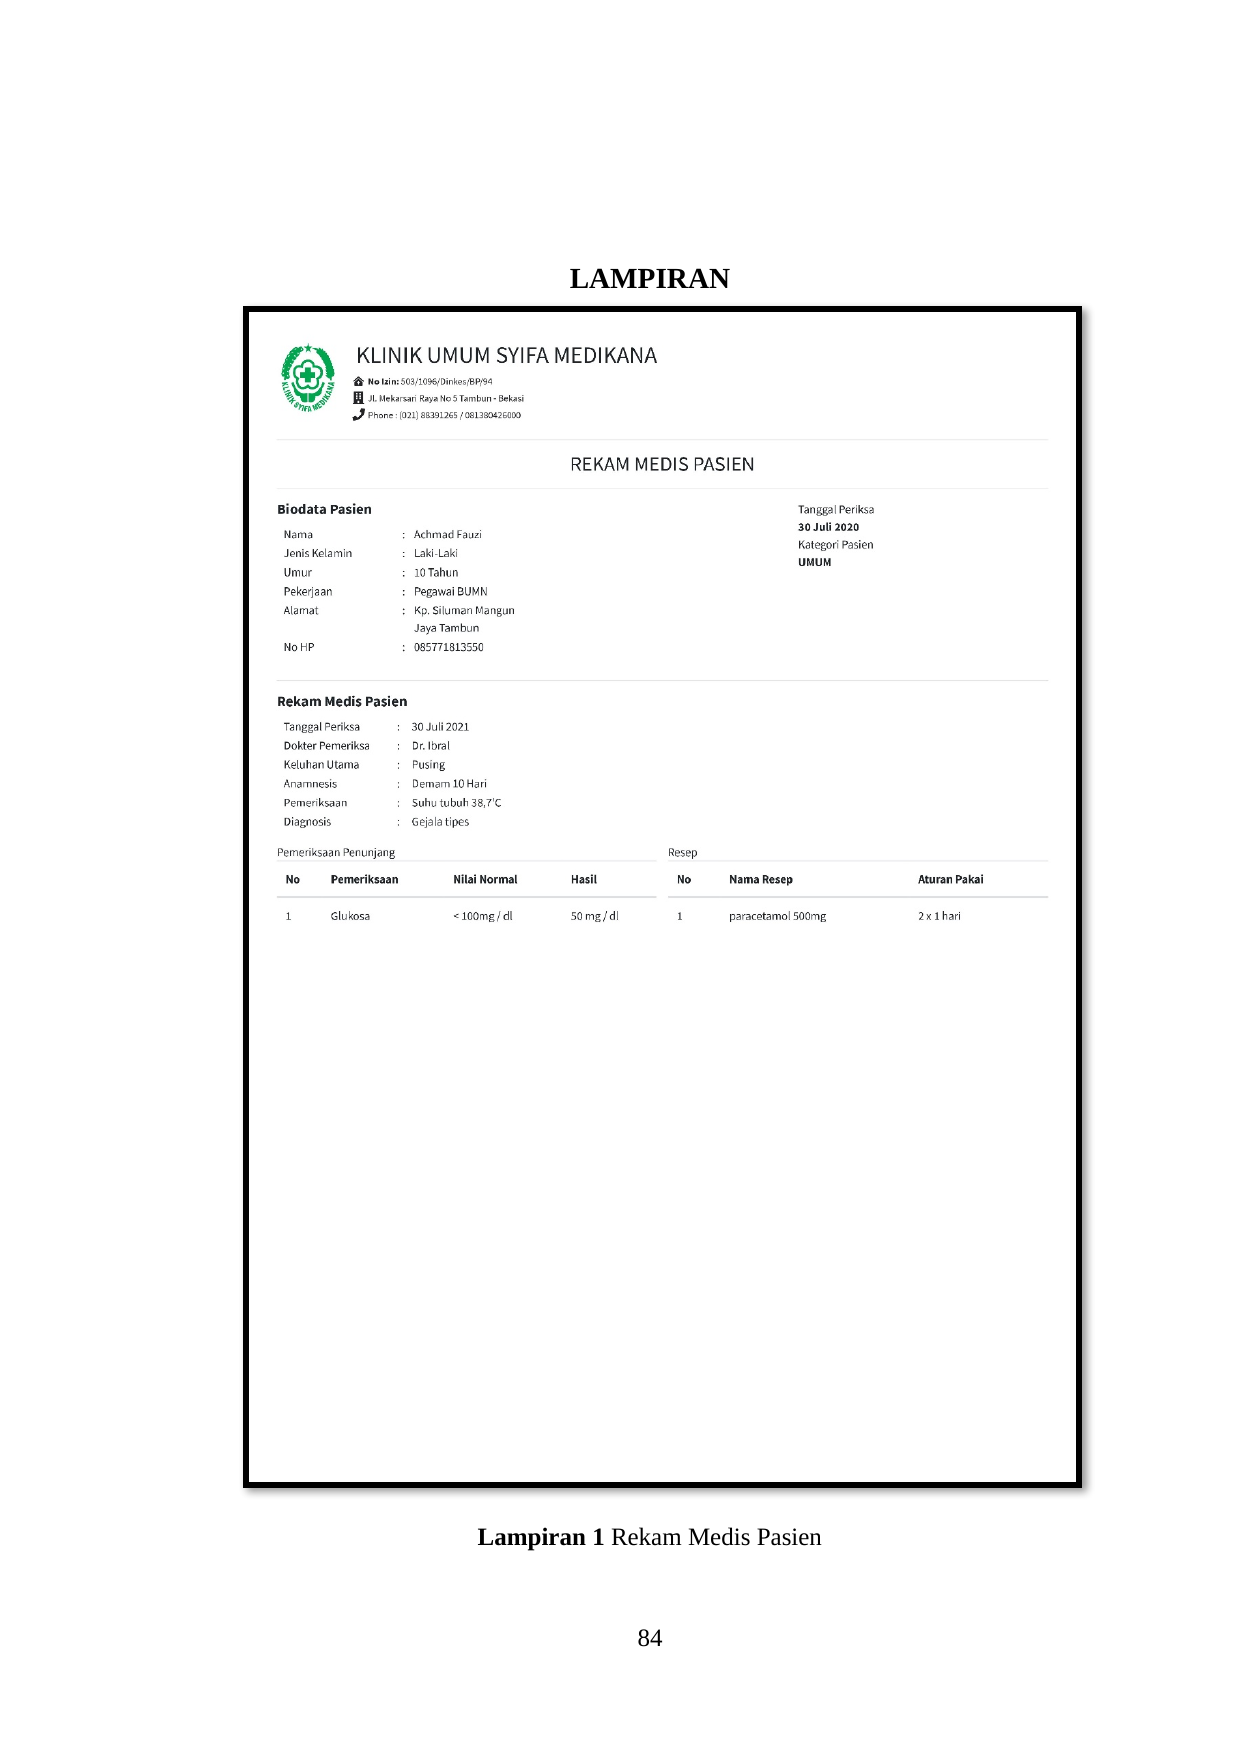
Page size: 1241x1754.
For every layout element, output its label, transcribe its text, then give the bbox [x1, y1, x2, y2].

text Lampiran 1 Rekam Medis Pasien [236, 1522, 1063, 1551]
subtitle LAMPIRAN [236, 261, 1063, 295]
picture [249, 312, 1076, 1482]
